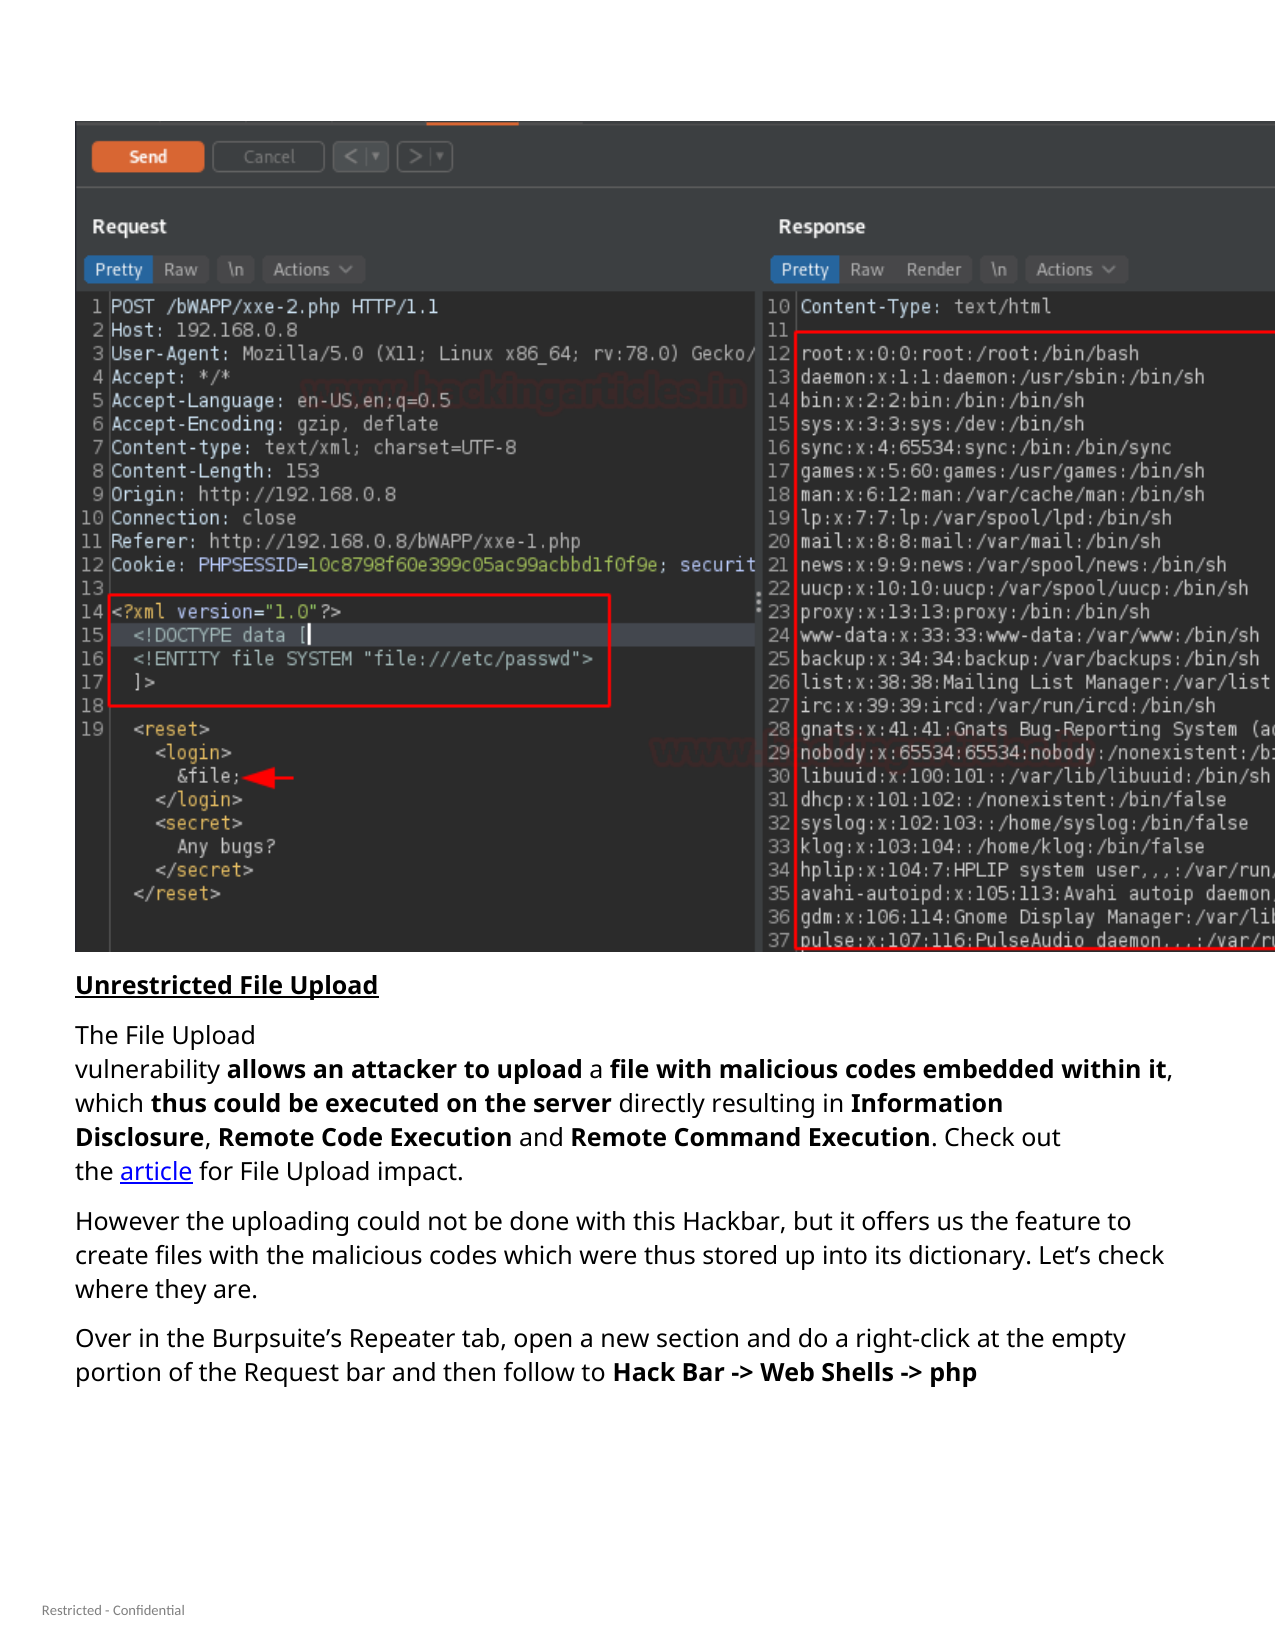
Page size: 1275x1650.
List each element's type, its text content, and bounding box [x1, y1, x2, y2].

text The File Upload vulnerability allows an attacker to upload a file with malicious codes embedded within it, which thus could be executed on the server directly resulting in Information Disclosure, Remote Code Execution and Remote Command Execution. Check out the article for File Upload impact. [75, 1017, 1200, 1188]
picture [75, 121, 1275, 952]
text However the uploading could not be done with this Hackbar, but it offers us the feature to create files with the malicious codes which were thus stored up into its dictionary. Let’s check where they are. [75, 1203, 1200, 1305]
text Over in the Burpsuite’s Repeater tab, open a new section and do a right-click at the empty portion of the Request bar and then follow to Hack Bar -> Web Shells -> php [75, 1321, 1200, 1389]
text Unrestricted File Upload [75, 968, 1200, 1002]
